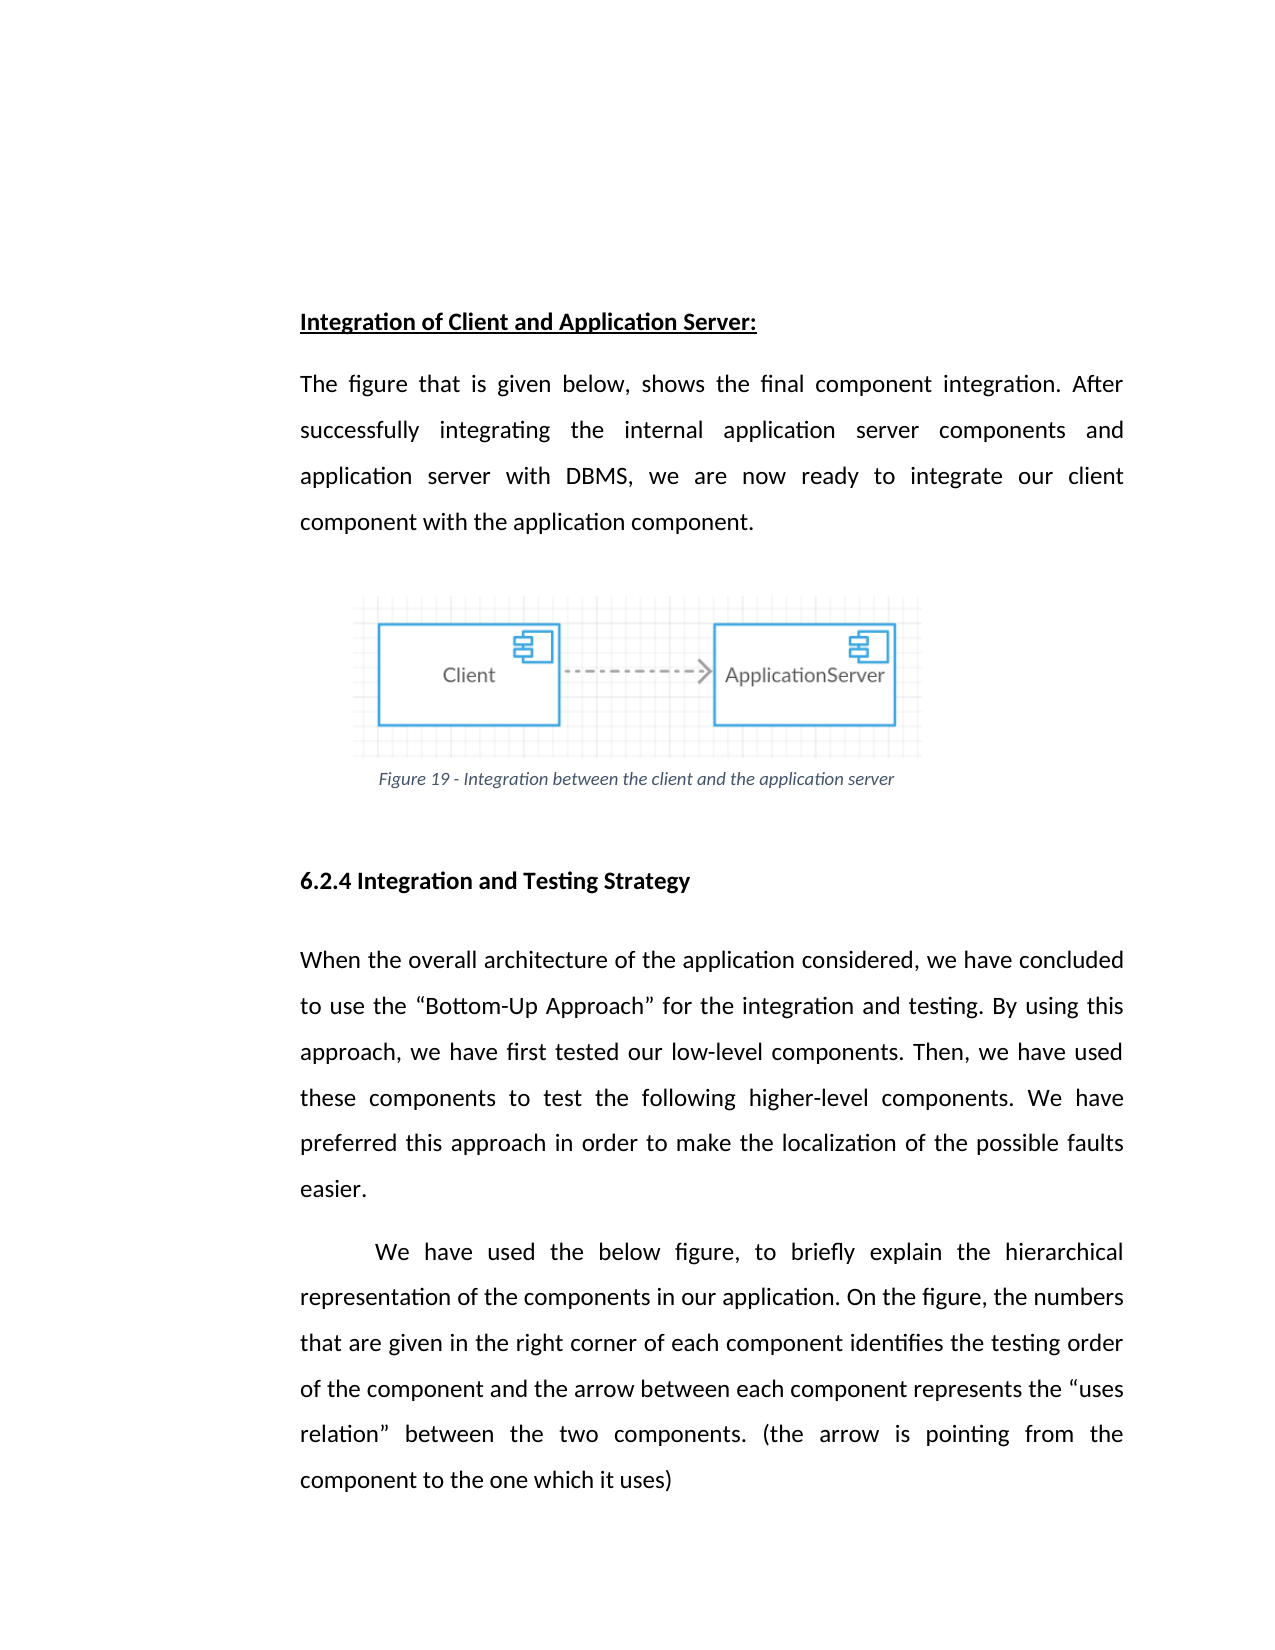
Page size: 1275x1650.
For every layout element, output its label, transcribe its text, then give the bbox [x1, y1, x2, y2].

text When the overall architecture of the application considered, we have concluded to use the “Bottom-Up Approach” for the integration and testing. By using this approach, we have first tested our low-level components. Then, we have used these components to test the following higher-level components. We have preferred this approach in order to make the localization of the possible faults easier. [300, 945, 1125, 1204]
subtitle 6.2.4 Integration and Testing Strategy [300, 865, 1125, 895]
text Integration of Client and Application Server: [300, 306, 1125, 337]
picture [353, 596, 922, 758]
text We have used the below figure, to briefly explain the hierarchical representation of the components in our application. On the figure, the numbers that are given in the right corner of each component identifies the testing order of the component and the arrow between each component represents the “uses relation” between the two components. (the arrow is pointing from the component to the one which it uses) [300, 1236, 1125, 1495]
text The figure that is given below, shows the final component integration. After successfully integrating the internal application server components and application server with DBMS, we are now ready to integrate our client component with the application component. [300, 368, 1125, 536]
